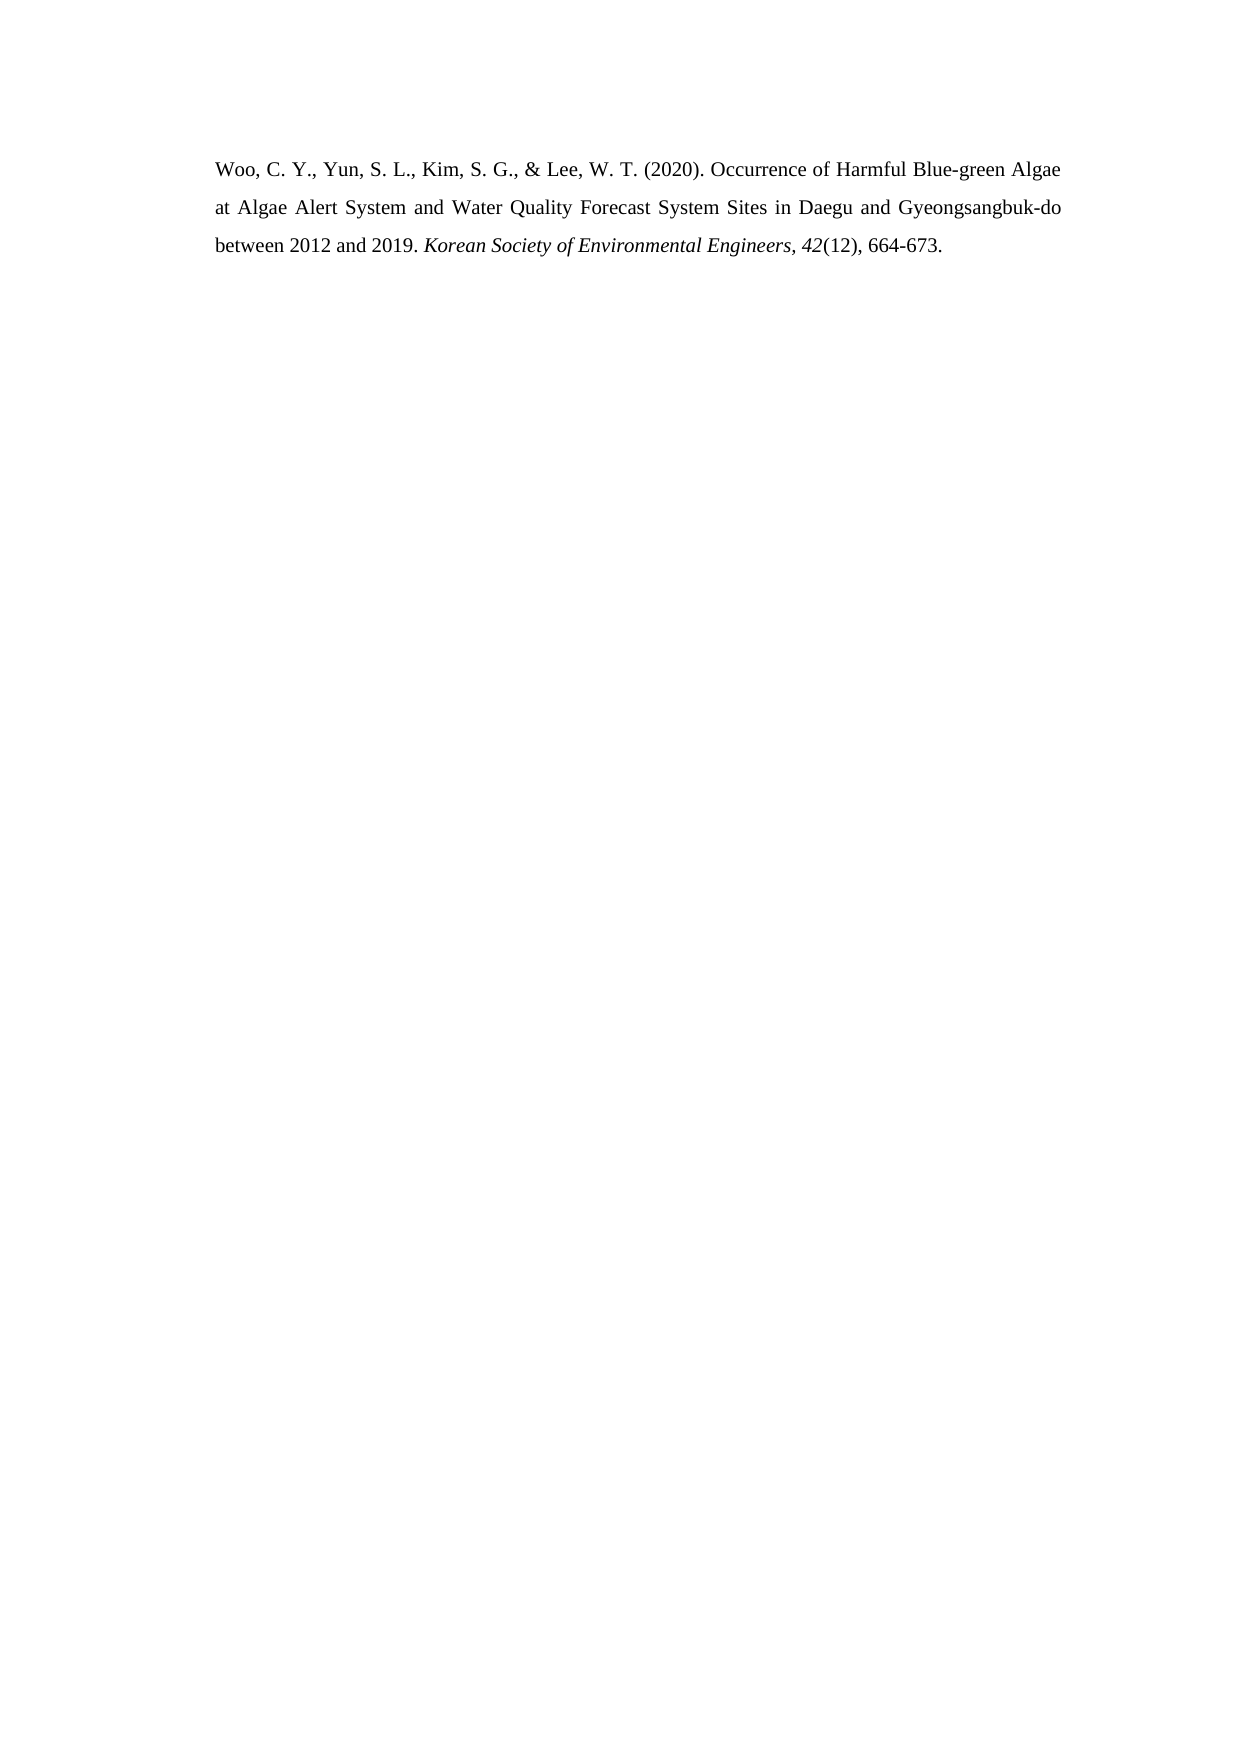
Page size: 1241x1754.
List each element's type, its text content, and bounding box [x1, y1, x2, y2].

text Woo, C. Y., Yun, S. L., Kim, S. G., & Lee, W. T. (2020). Occurrence of Harmful Blue-green Algae at Algae Alert System and Water Quality Forecast System Sites in Daegu and Gyeongsangbuk-do between 2012 and 2019. Korean Society of Environmental Engineers, 42(12), 664-673. [215, 157, 1063, 257]
